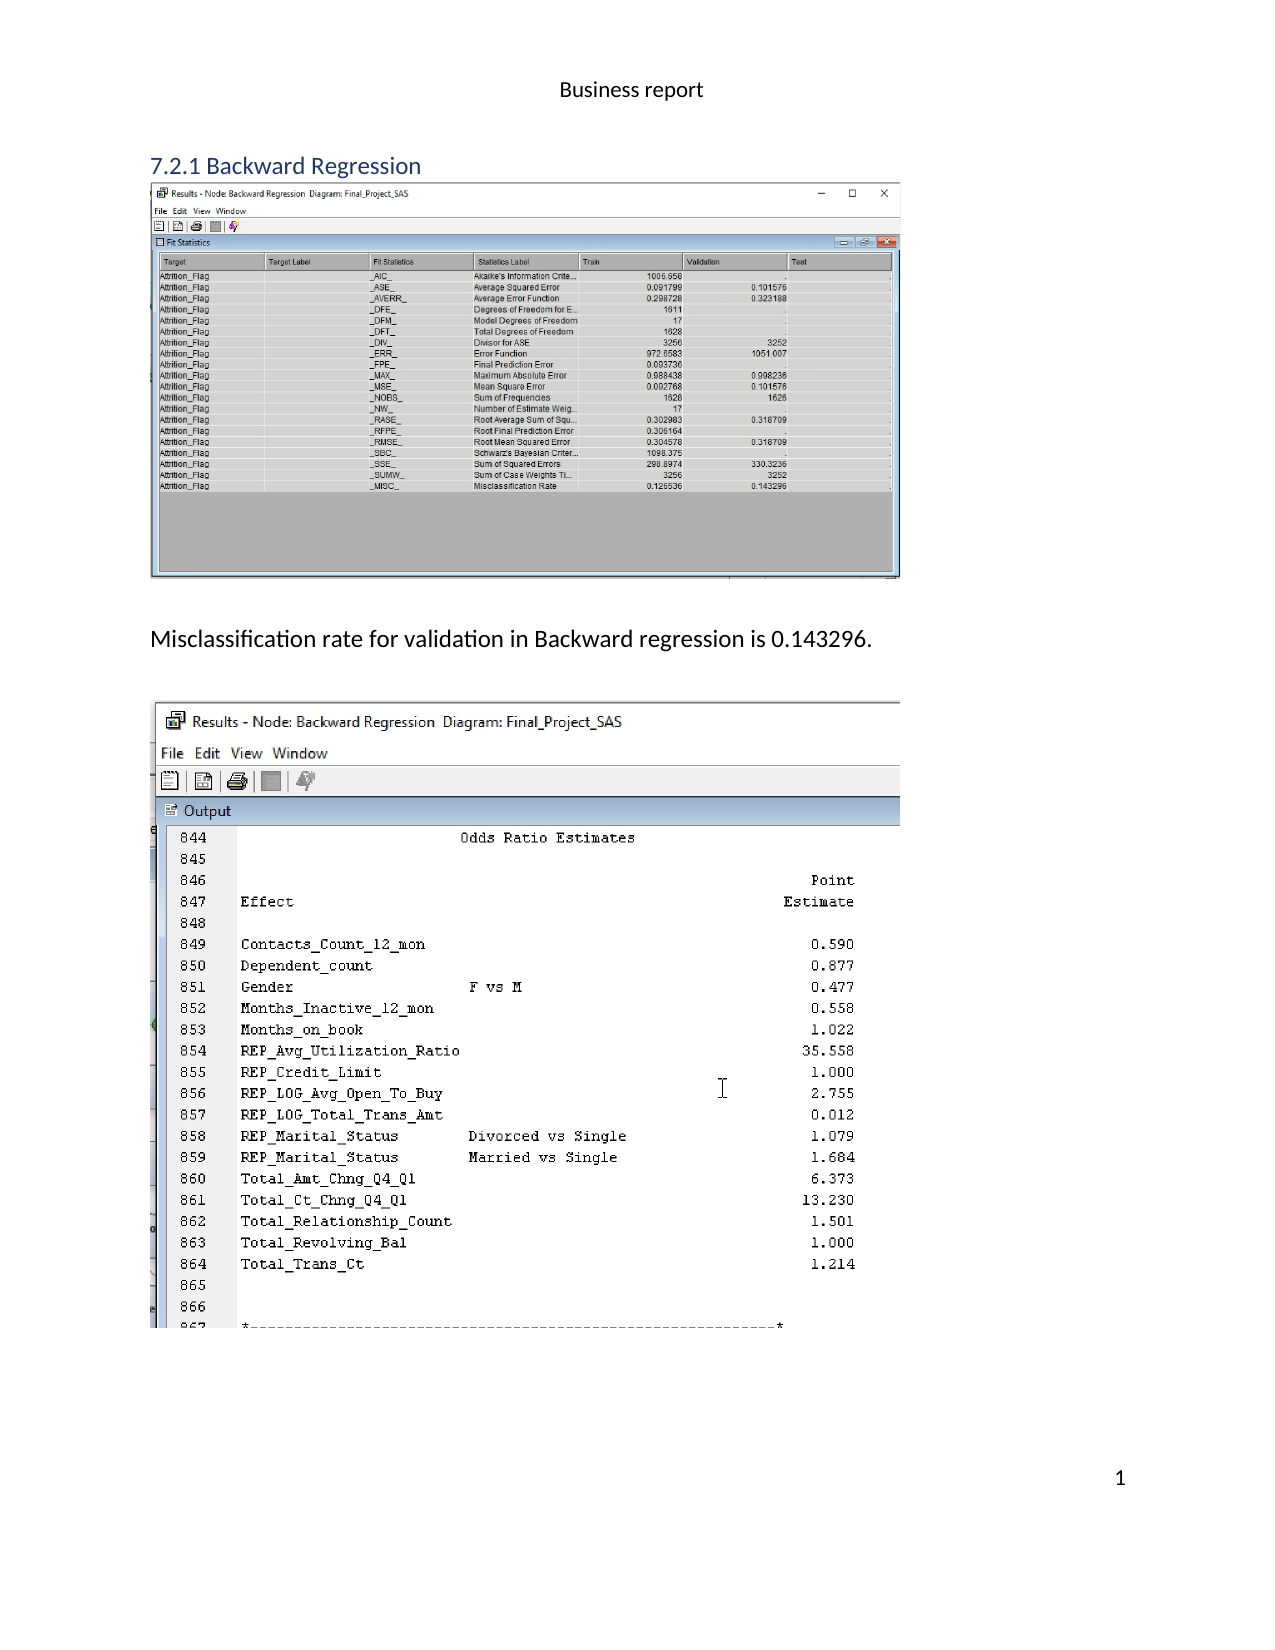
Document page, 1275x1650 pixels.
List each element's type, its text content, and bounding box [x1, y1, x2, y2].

text Misclassification rate for validation in Backward regression is 0.143296. [150, 623, 1125, 653]
picture [150, 700, 901, 1328]
picture [150, 182, 901, 579]
subtitle 7.2.1 Backward Regression [150, 150, 1125, 181]
